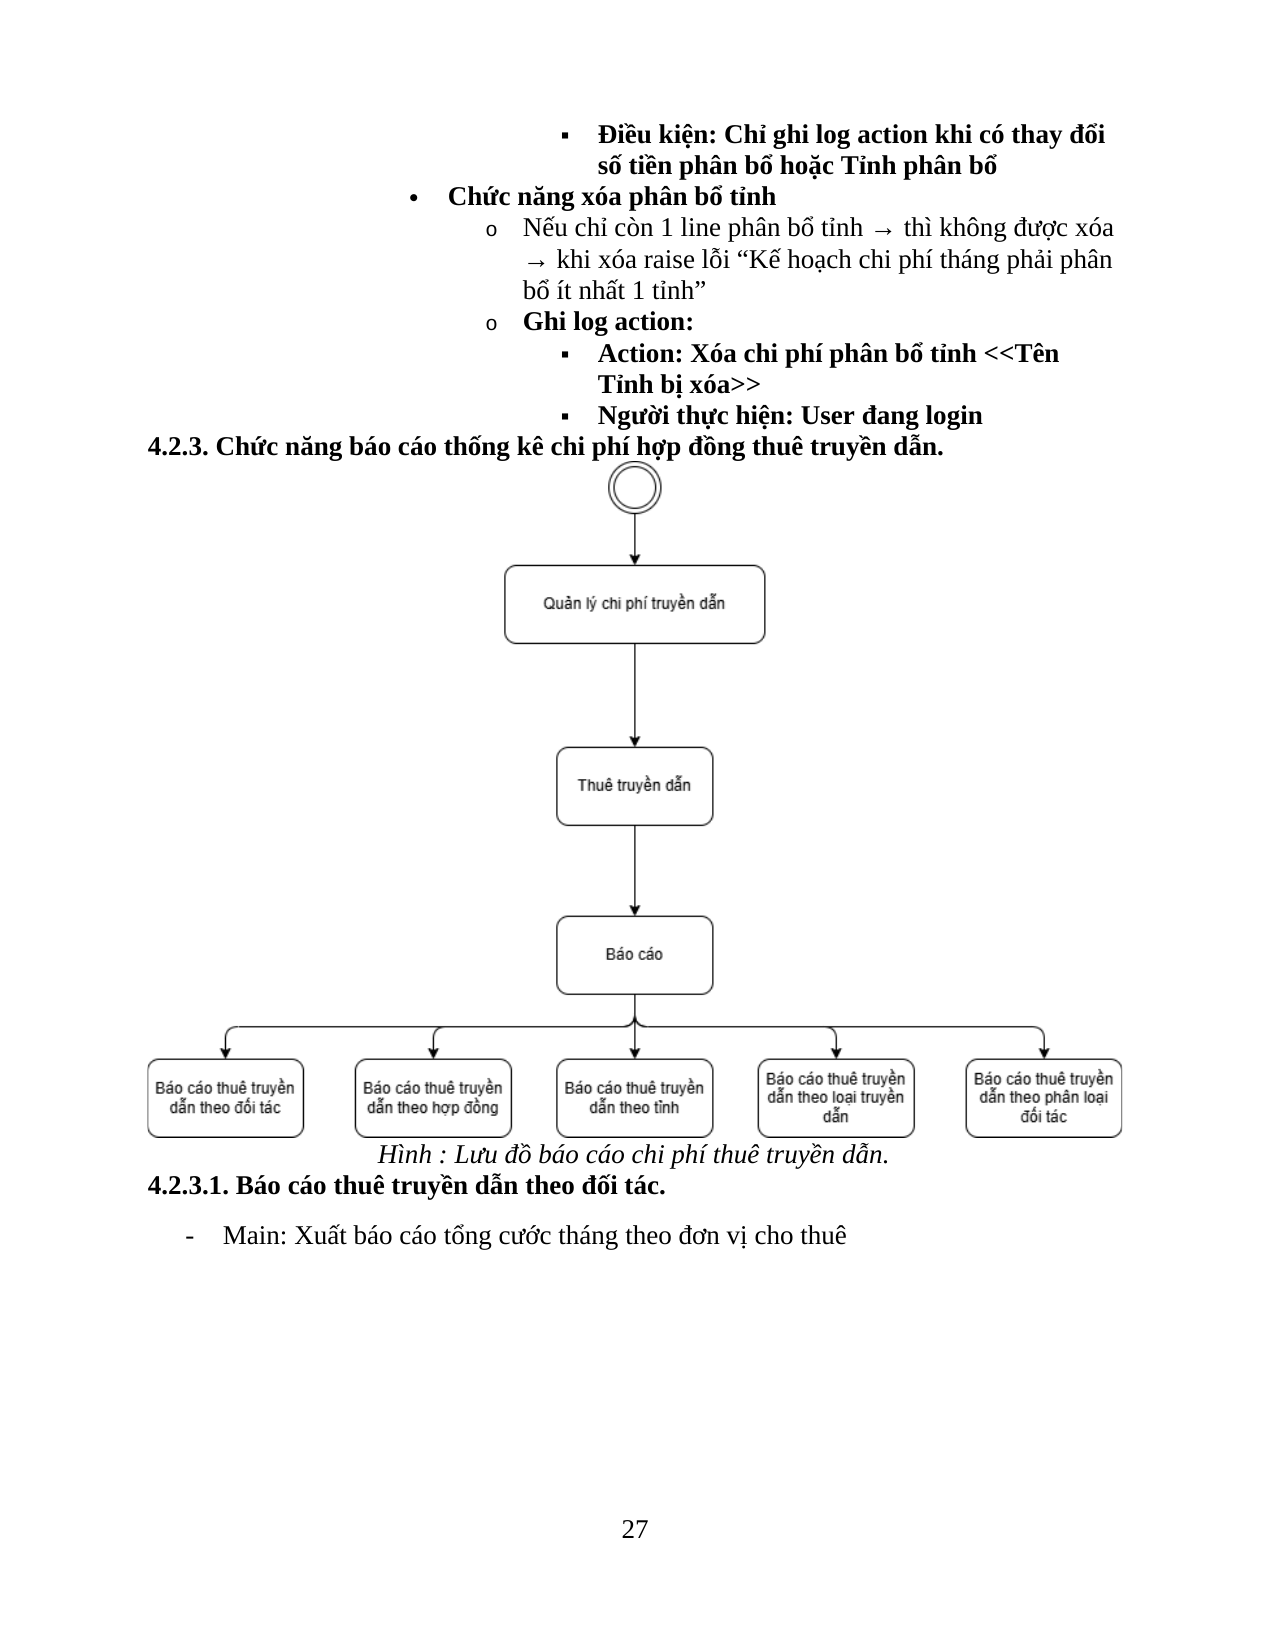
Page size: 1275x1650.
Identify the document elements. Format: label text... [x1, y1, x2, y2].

text Hình : Lưu đồ báo cáo chi phí thuê truyền dẫn. [148, 1138, 1122, 1169]
picture [147, 461, 1123, 1138]
list Chức năng xóa phân bổ tỉnh [410, 180, 1122, 212]
text 4.2.3.1. Báo cáo thuê truyền dẫn theo đối tác. [148, 1169, 1122, 1200]
list Ghi log action: [485, 305, 1122, 337]
text 4.2.3. Chức năng báo cáo thống kê chi phí hợp đồng thuê truyền dẫn. [148, 430, 1122, 461]
list Người thực hiện: User đang login [560, 399, 1122, 430]
list Nếu chỉ còn 1 line phân bổ tỉnh → thì không được xóa → khi xóa raise lỗi “Kế hoạch chi phí tháng phải phân bổ ít nhất 1 tỉnh” [485, 212, 1122, 305]
list Main: Xuất báo cáo tổng cước tháng theo đơn vị cho thuê [185, 1219, 1122, 1250]
list Action: Xóa chi phí phân bổ tỉnh <<Tên Tỉnh bị xóa>> [560, 337, 1122, 399]
list Điều kiện: Chỉ ghi log action khi có thay đổi số tiền phân bổ hoặc Tỉnh phân bổ [560, 118, 1122, 180]
